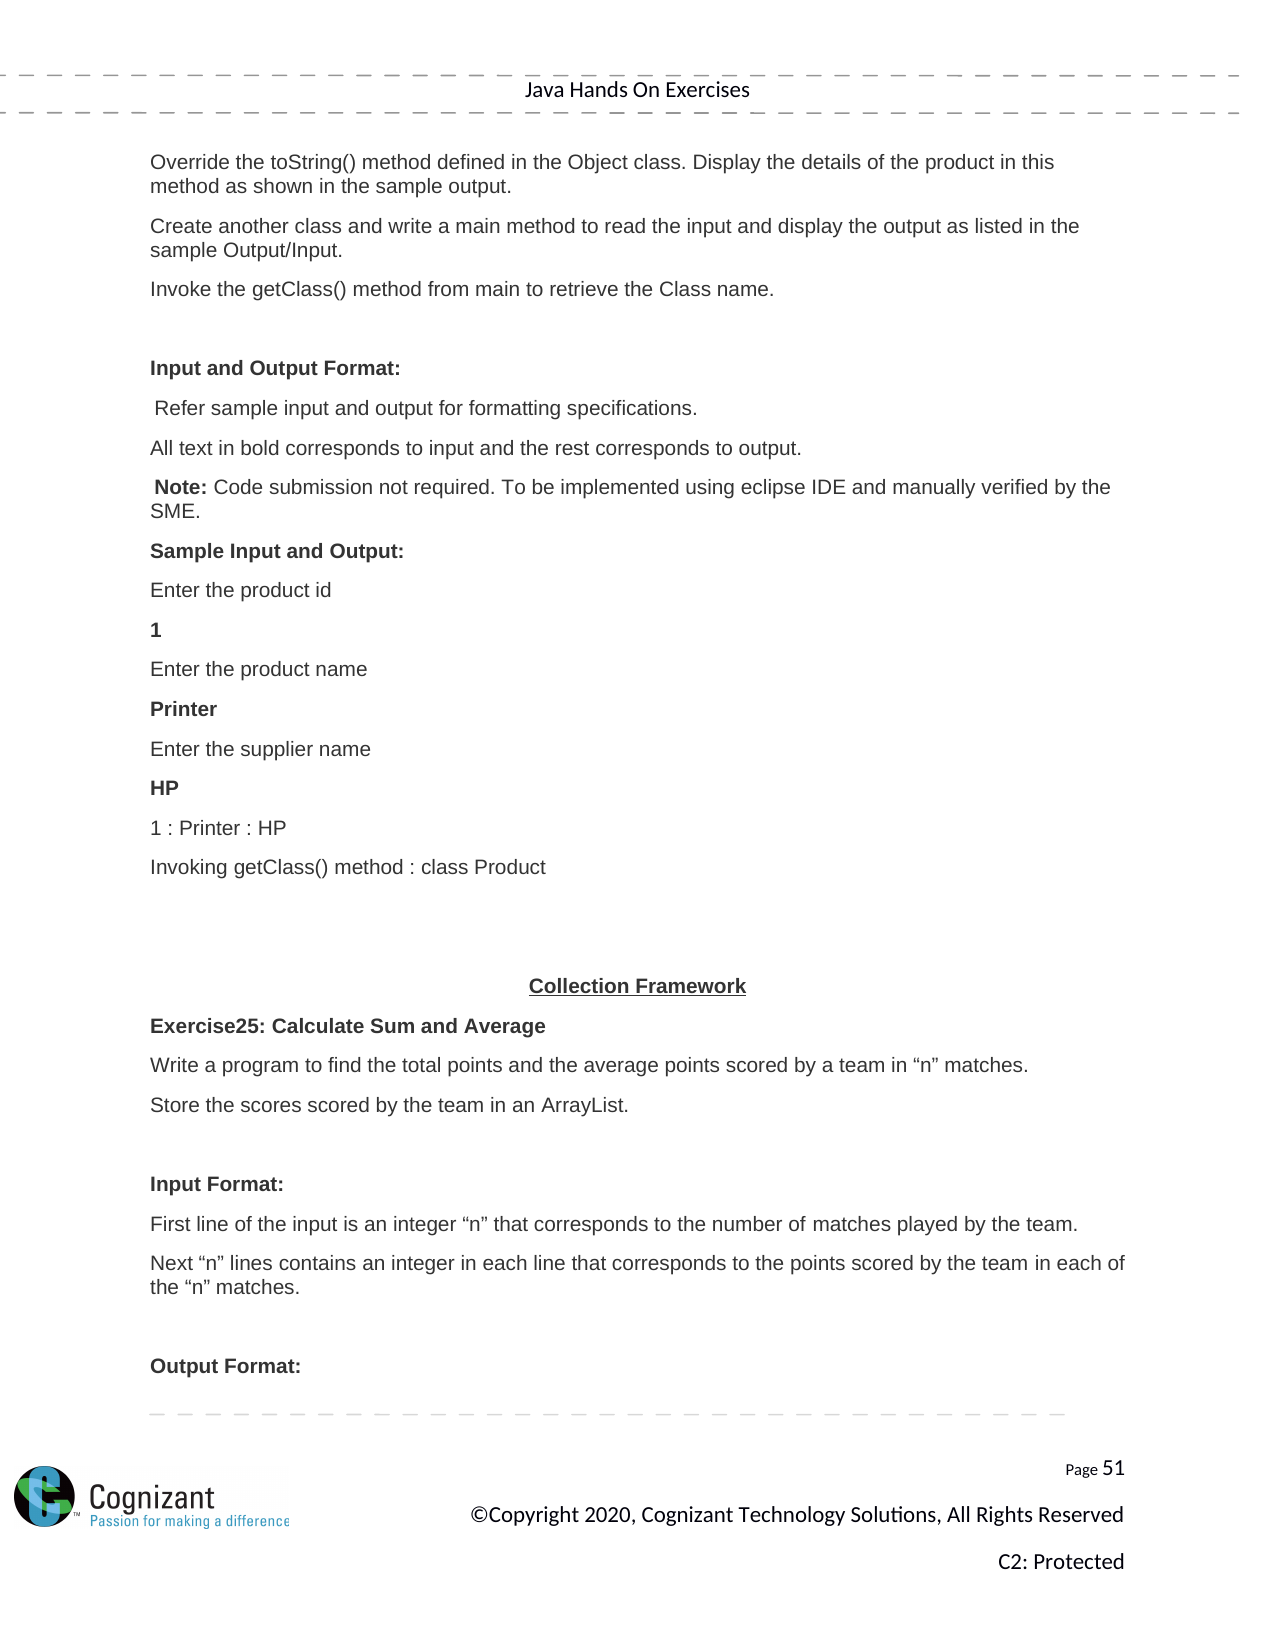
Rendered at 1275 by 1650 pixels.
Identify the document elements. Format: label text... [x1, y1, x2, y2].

text HP [150, 776, 1125, 800]
text Printer [150, 697, 1125, 721]
text 1 : Printer : HP [150, 816, 1125, 839]
text Input Format: [150, 1172, 1125, 1196]
text Invoking getClass() method : class Product [150, 855, 1125, 879]
text Write a program to find the total points and the average points scored by a team in “n” matches. [150, 1053, 1125, 1077]
text Store the scores scored by the team in an ArrayList. [150, 1093, 1125, 1117]
picture [14, 1466, 289, 1529]
text Output Format: [150, 1354, 1125, 1378]
text Enter the supplier name [150, 736, 1125, 760]
text Override the toString() method defined in the Object class. Display the details of the product in this method as shown in the sample output. [150, 150, 1125, 198]
text First line of the input is an integer “n” that corresponds to the number of matches played by the team. [150, 1211, 1125, 1235]
text 1 [150, 618, 1125, 642]
text Enter the product name [150, 657, 1125, 681]
text Note: Code submission not required. To be implemented using eclipse IDE and manually verified by the SME. [150, 475, 1125, 523]
text Invoke the getClass() method from main to retrieve the Class name. [150, 277, 1125, 301]
text Sample Input and Output: [150, 538, 1125, 562]
text Create another class and write a main method to read the input and display the output as listed in the sample Output/Input. [150, 213, 1125, 261]
text Enter the product id [150, 578, 1125, 602]
text All text in bold corresponds to input and the rest corresponds to output. [150, 435, 1125, 459]
text Next “n” lines contains an integer in each line that corresponds to the points scored by the team in each of the “n” matches. [150, 1251, 1125, 1299]
text Collection Framework [150, 974, 1125, 998]
text Input and Output Format: [150, 356, 1125, 380]
text Exercise25: Calculate Sum and Average [150, 1013, 1125, 1037]
text Refer sample input and output for formatting specifications. [150, 396, 1125, 420]
